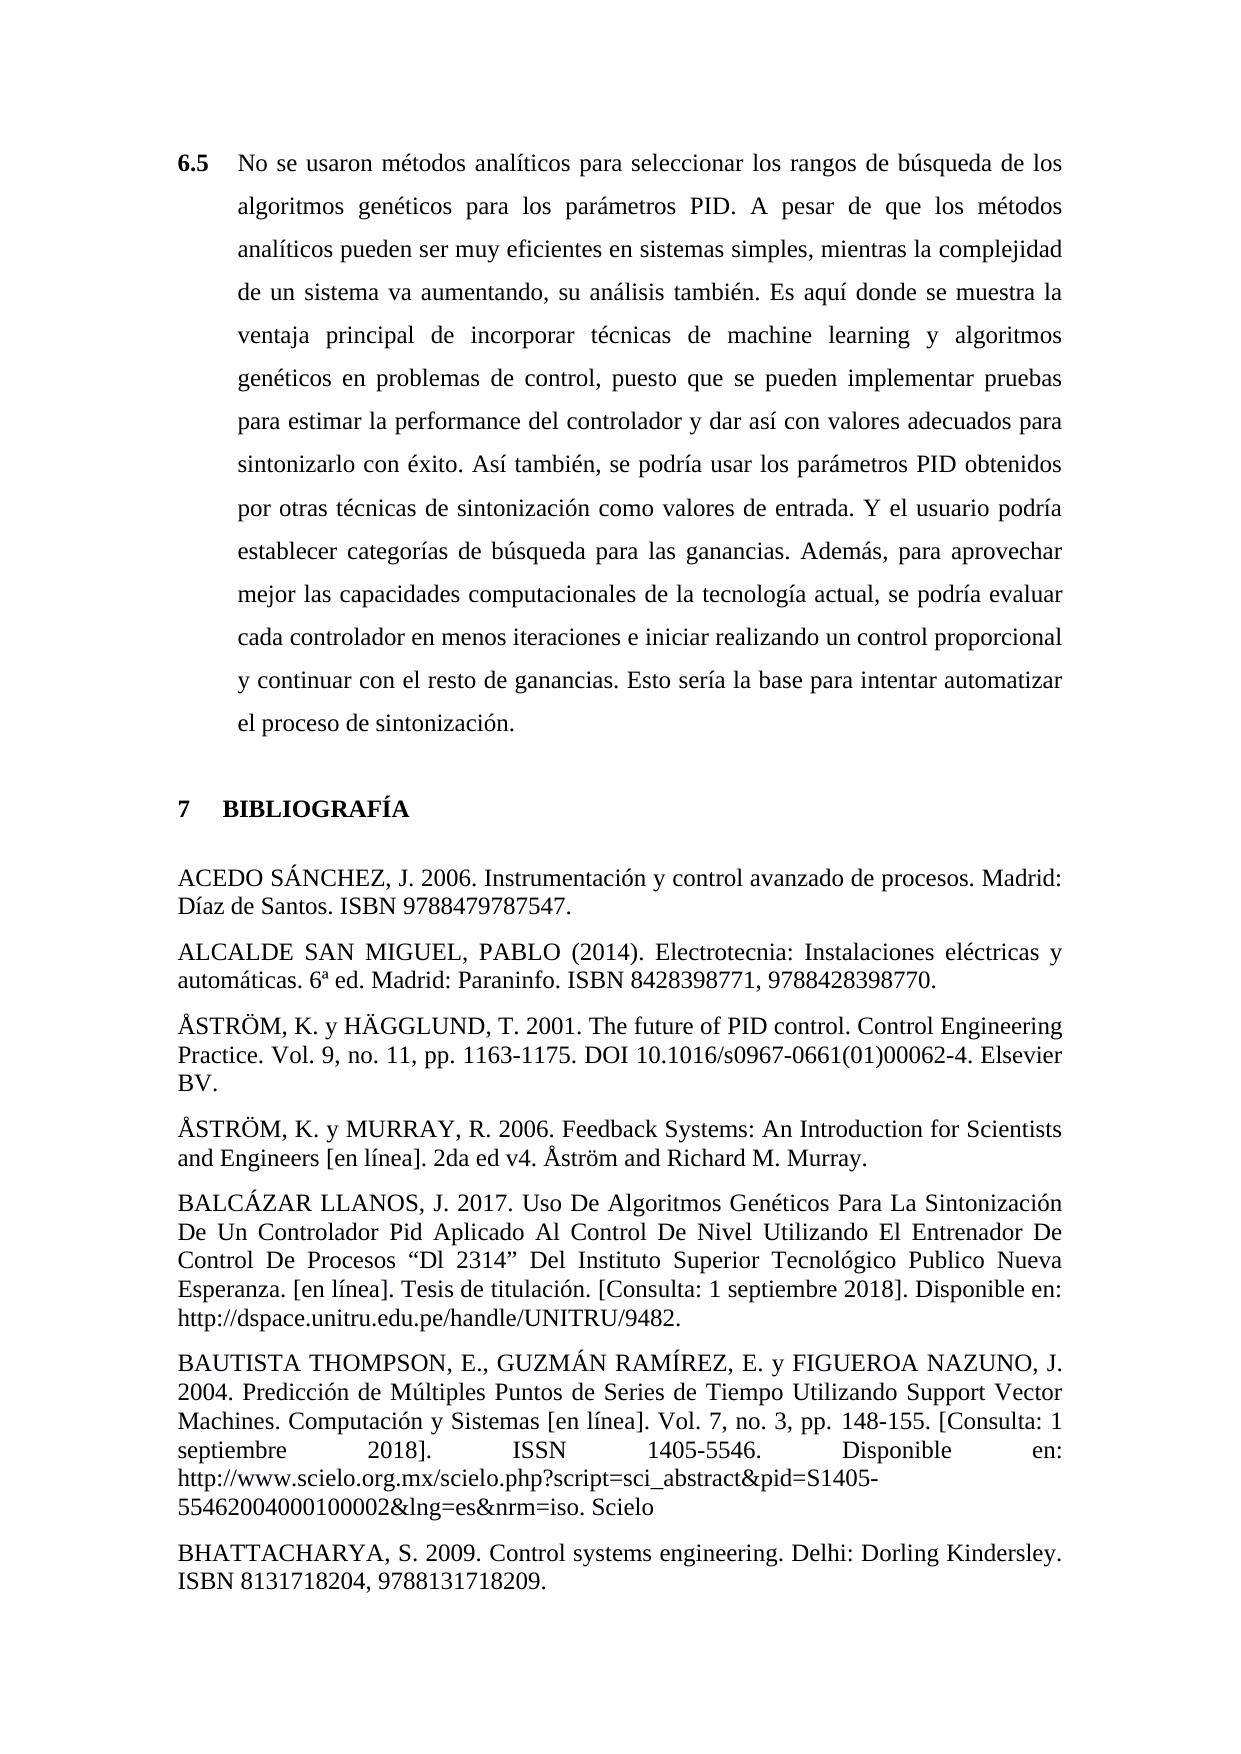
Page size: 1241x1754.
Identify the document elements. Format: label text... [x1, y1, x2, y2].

text Alcalde San Miguel, Pablo (2014). Electrotecnia: Instalaciones eléctricas y automáticas. 6ª ed. Madrid: Paraninfo. ISBN 8428398771, 9788428398770. [177, 937, 1063, 994]
text ACEDO SÁNCHEZ, J. 2006. Instrumentación y control avanzado de procesos. Madrid: Díaz de Santos. ISBN 9788479787547. [177, 863, 1063, 920]
text BALCÁZAR LLANOS, J. 2017. Uso De Algoritmos Genéticos Para La Sintonización De Un Controlador Pid Aplicado Al Control De Nivel Utilizando El Entrenador De Control De Procesos “Dl 2314” Del Instituto Superior Tecnológico Publico Nueva Esperanza. [en línea]. Tesis de titulación. [Consulta: 1 septiembre 2018]. Disponible en: http://dspace.unitru.edu.pe/handle/UNITRU/9482. [177, 1188, 1063, 1332]
subtitle No se usaron métodos analíticos para seleccionar los rangos de búsqueda de los algoritmos genéticos para los parámetros PID. A pesar de que los métodos analíticos pueden ser muy eficientes en sistemas simples, mientras la complejidad de un sistema va aumentando, su análisis también. Es aquí donde se muestra la ventaja principal de incorporar técnicas de machine learning y algoritmos genéticos en problemas de control, puesto que se pueden implementar pruebas para estimar la performance del controlador y dar así con valores adecuados para sintonizarlo con éxito. Así también, se podría usar los parámetros PID obtenidos por otras técnicas de sintonización como valores de entrada. Y el usuario podría establecer categorías de búsqueda para las ganancias. Además, para aprovechar mejor las capacidades computacionales de la tecnología actual, se podría evaluar cada controlador en menos iteraciones e iniciar realizando un control proporcional y continuar con el resto de ganancias. Esto sería la base para intentar automatizar el proceso de sintonización. [177, 148, 1063, 737]
text ÅSTRÖM, K. y HÄGGLUND, T. 2001. The future of PID control. Control Engineering Practice. Vol. 9, no. 11, pp. 1163-1175. DOI 10.1016/s0967-0661(01)00062-4. Elsevier BV. [177, 1011, 1063, 1097]
subtitle BIBLIOGRAFÍA [177, 794, 1063, 823]
text Bhattacharya, S. 2009. Control systems engineering. Delhi: Dorling Kindersley. ISBN 8131718204, 9788131718209. [177, 1538, 1063, 1595]
text BAUTISTA THOMPSON, E., GUZMÁN RAMÍREZ, E. y FIGUEROA NAZUNO, J. 2004. Predicción de Múltiples Puntos de Series de Tiempo Utilizando Support Vector Machines. Computación y Sistemas [en línea]. Vol. 7, no. 3, pp. 148-155. [Consulta: 1 septiembre 2018]. ISSN 1405-5546. Disponible en: http://www.scielo.org.mx/scielo.php?script=sci_abstract&pid=S1405-55462004000100002&lng=es&nrm=iso. Scielo [177, 1348, 1063, 1521]
text ÅSTRÖM, K. y MURRAY, R. 2006. Feedback Systems: An Introduction for Scientists and Engineers [en línea]. 2da ed v4. Åström and Richard M. Murray. [177, 1114, 1063, 1171]
